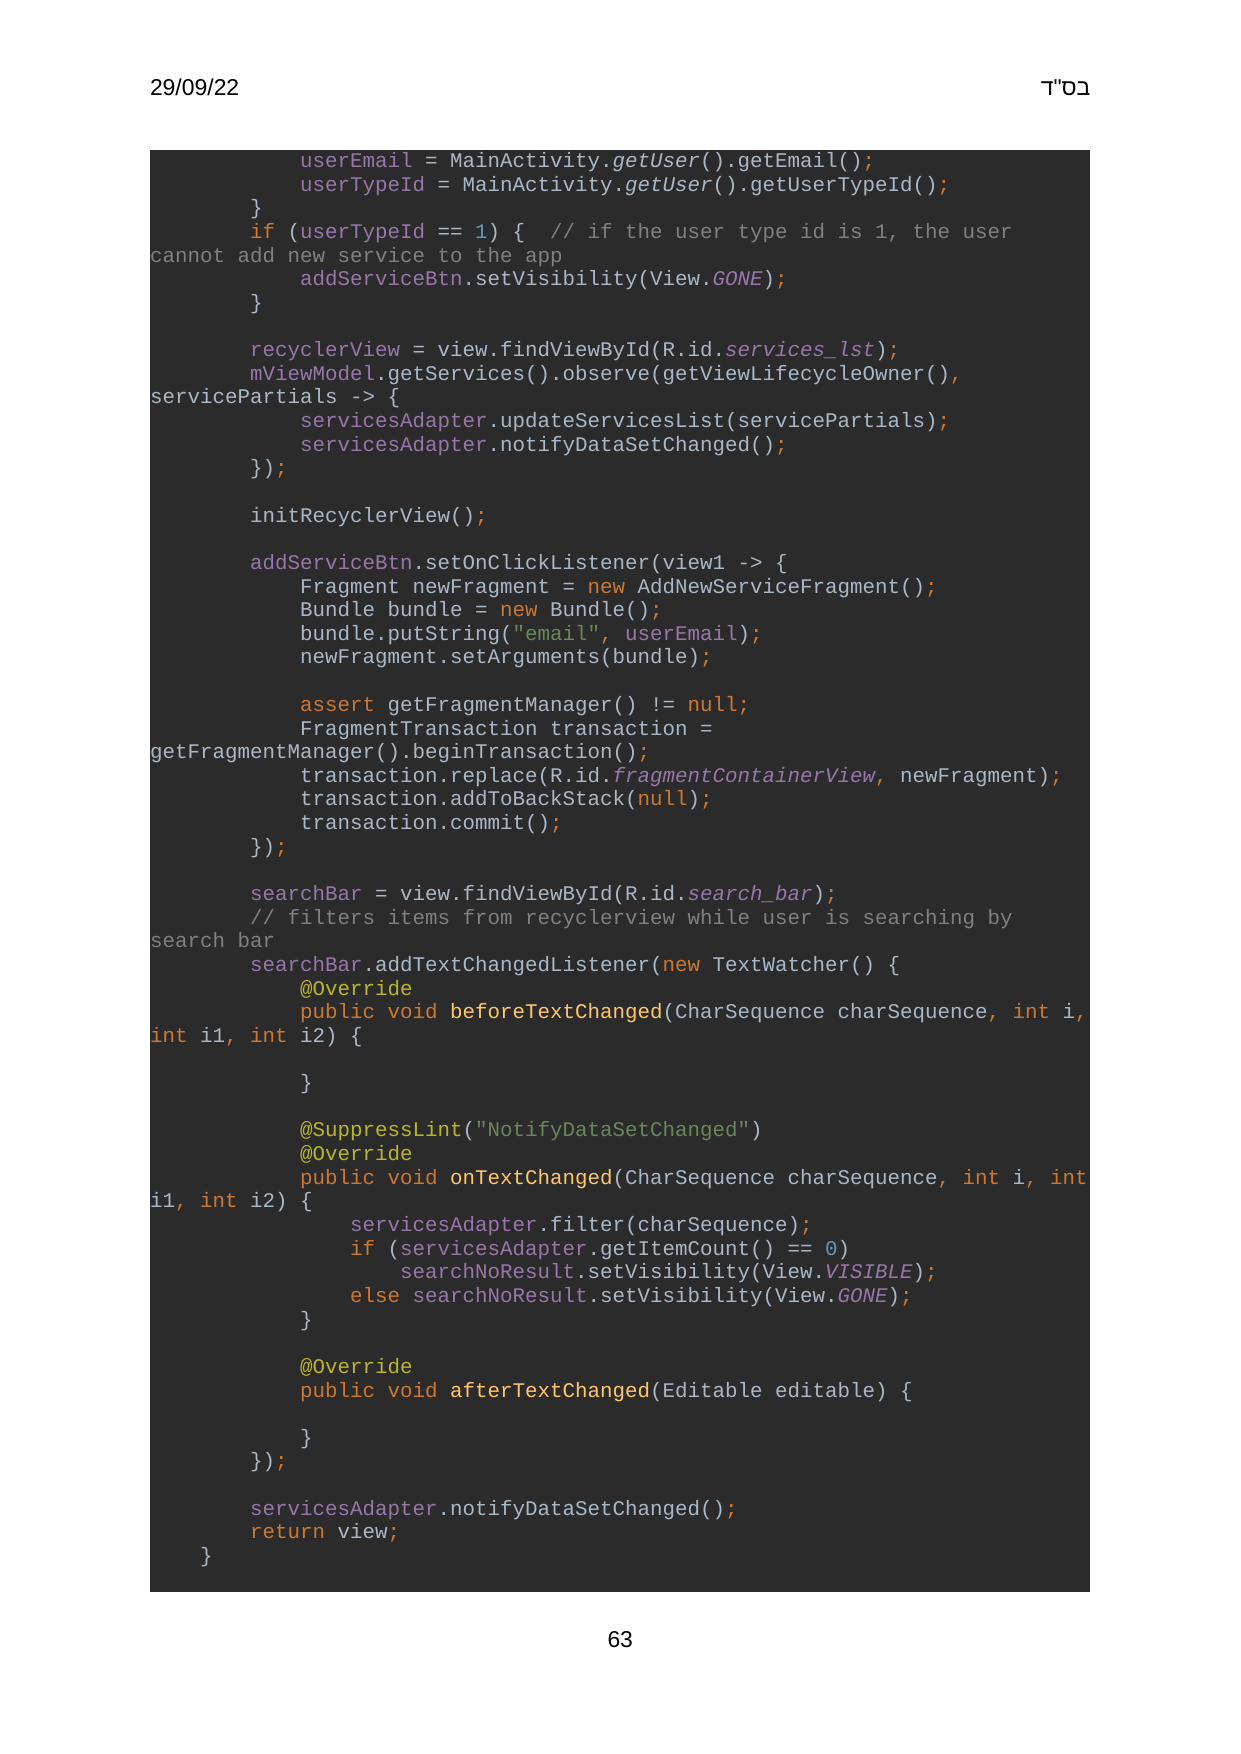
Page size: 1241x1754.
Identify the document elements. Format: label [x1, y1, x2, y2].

text [150, 150, 1090, 1592]
